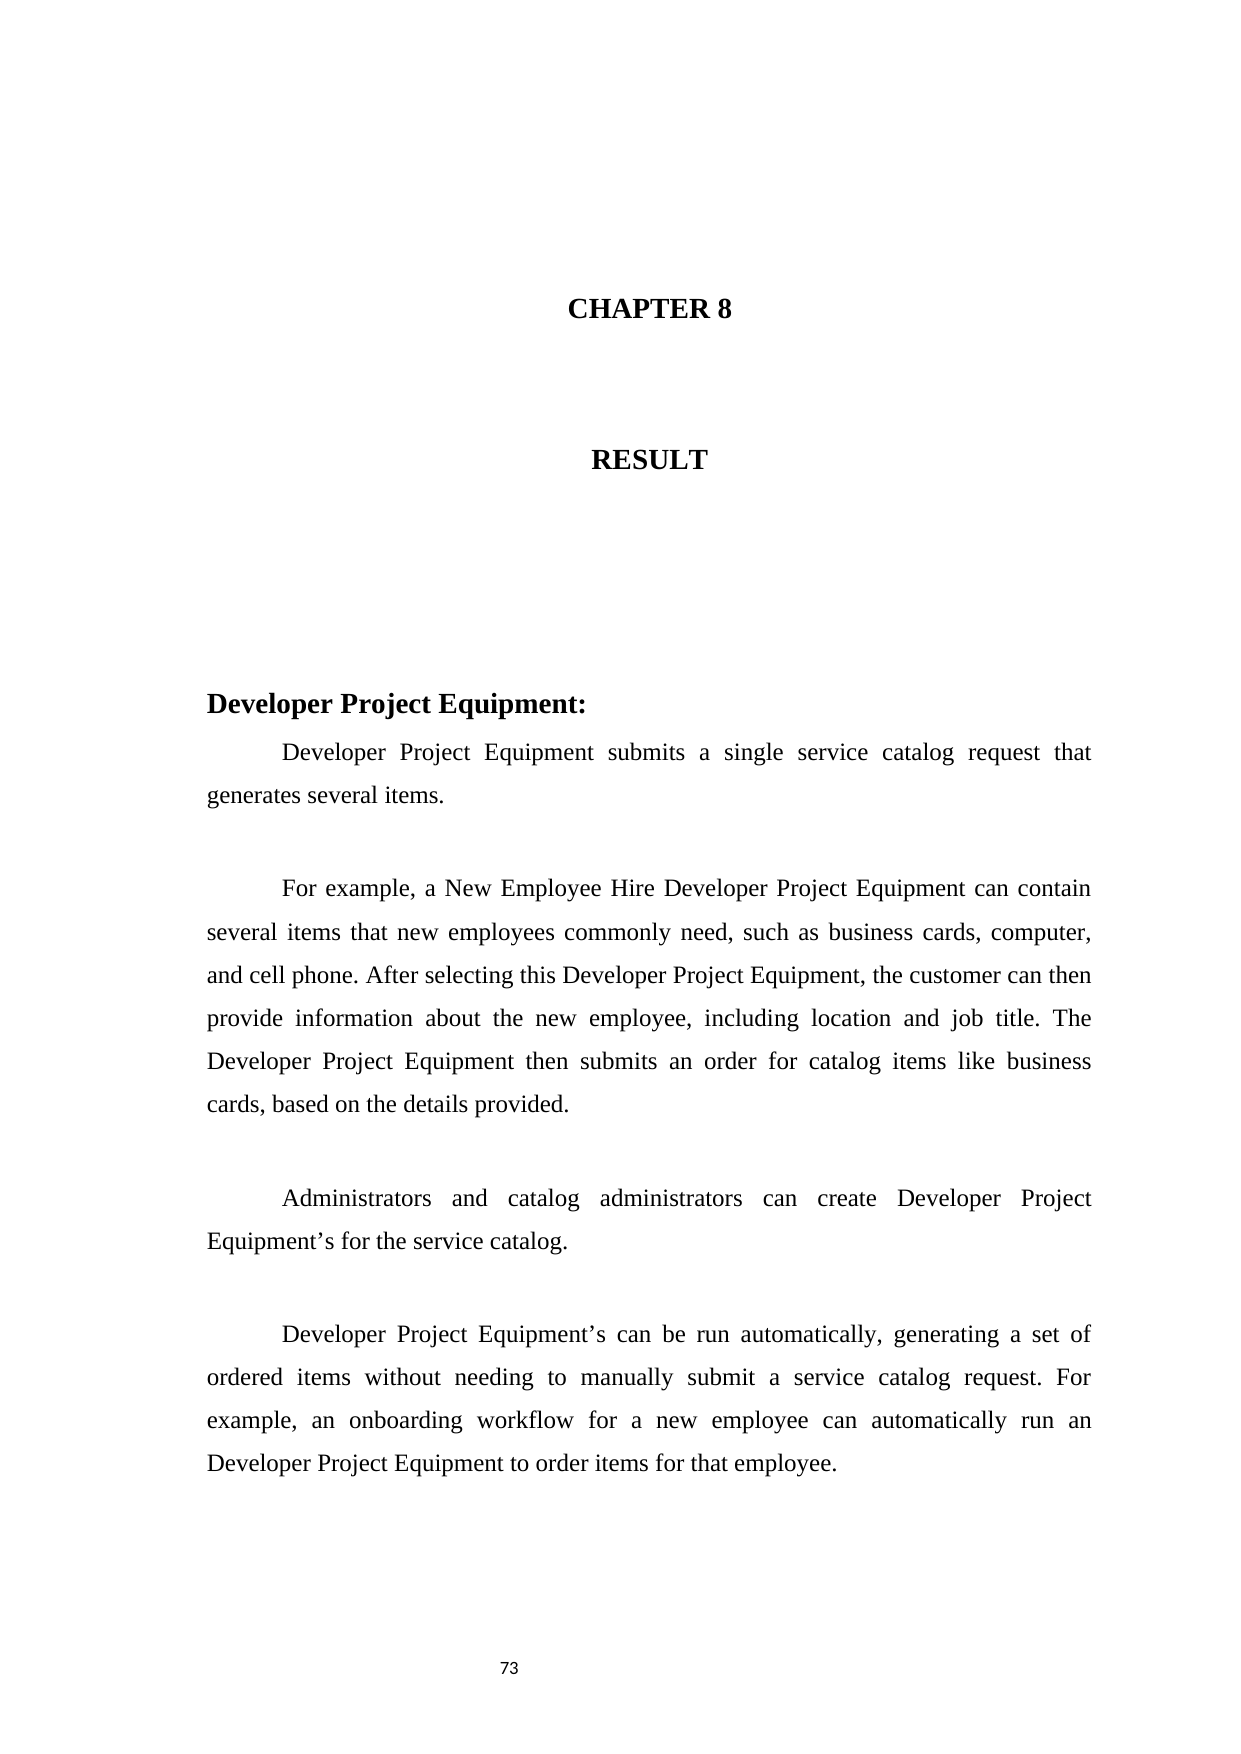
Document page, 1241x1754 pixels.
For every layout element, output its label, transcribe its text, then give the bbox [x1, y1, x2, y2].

text Administrators and catalog administrators can create Developer Project Equipment’s for the service catalog. [207, 1183, 1093, 1254]
text Developer Project Equipment submits a single service catalog request that generates several items. [207, 737, 1093, 809]
text CHAPTER 8 [207, 291, 1093, 325]
text Developer Project Equipment: [207, 687, 1093, 720]
text For example, a New Employee Hire Developer Project Equipment can contain several items that new employees commonly need, such as business cards, computer, and cell phone. After selecting this Developer Project Equipment, the customer can then provide information about the new employee, including location and job title. The Developer Project Equipment then submits an order for catalog items like business cards, based on the details provided. [207, 873, 1093, 1118]
text RESULT [207, 442, 1093, 476]
text Developer Project Equipment’s can be run automatically, generating a set of ordered items without needing to manually submit a service catalog request. For example, an onboarding workflow for a new employee can automatically run an Developer Project Equipment to order items for that employee. [207, 1319, 1093, 1477]
